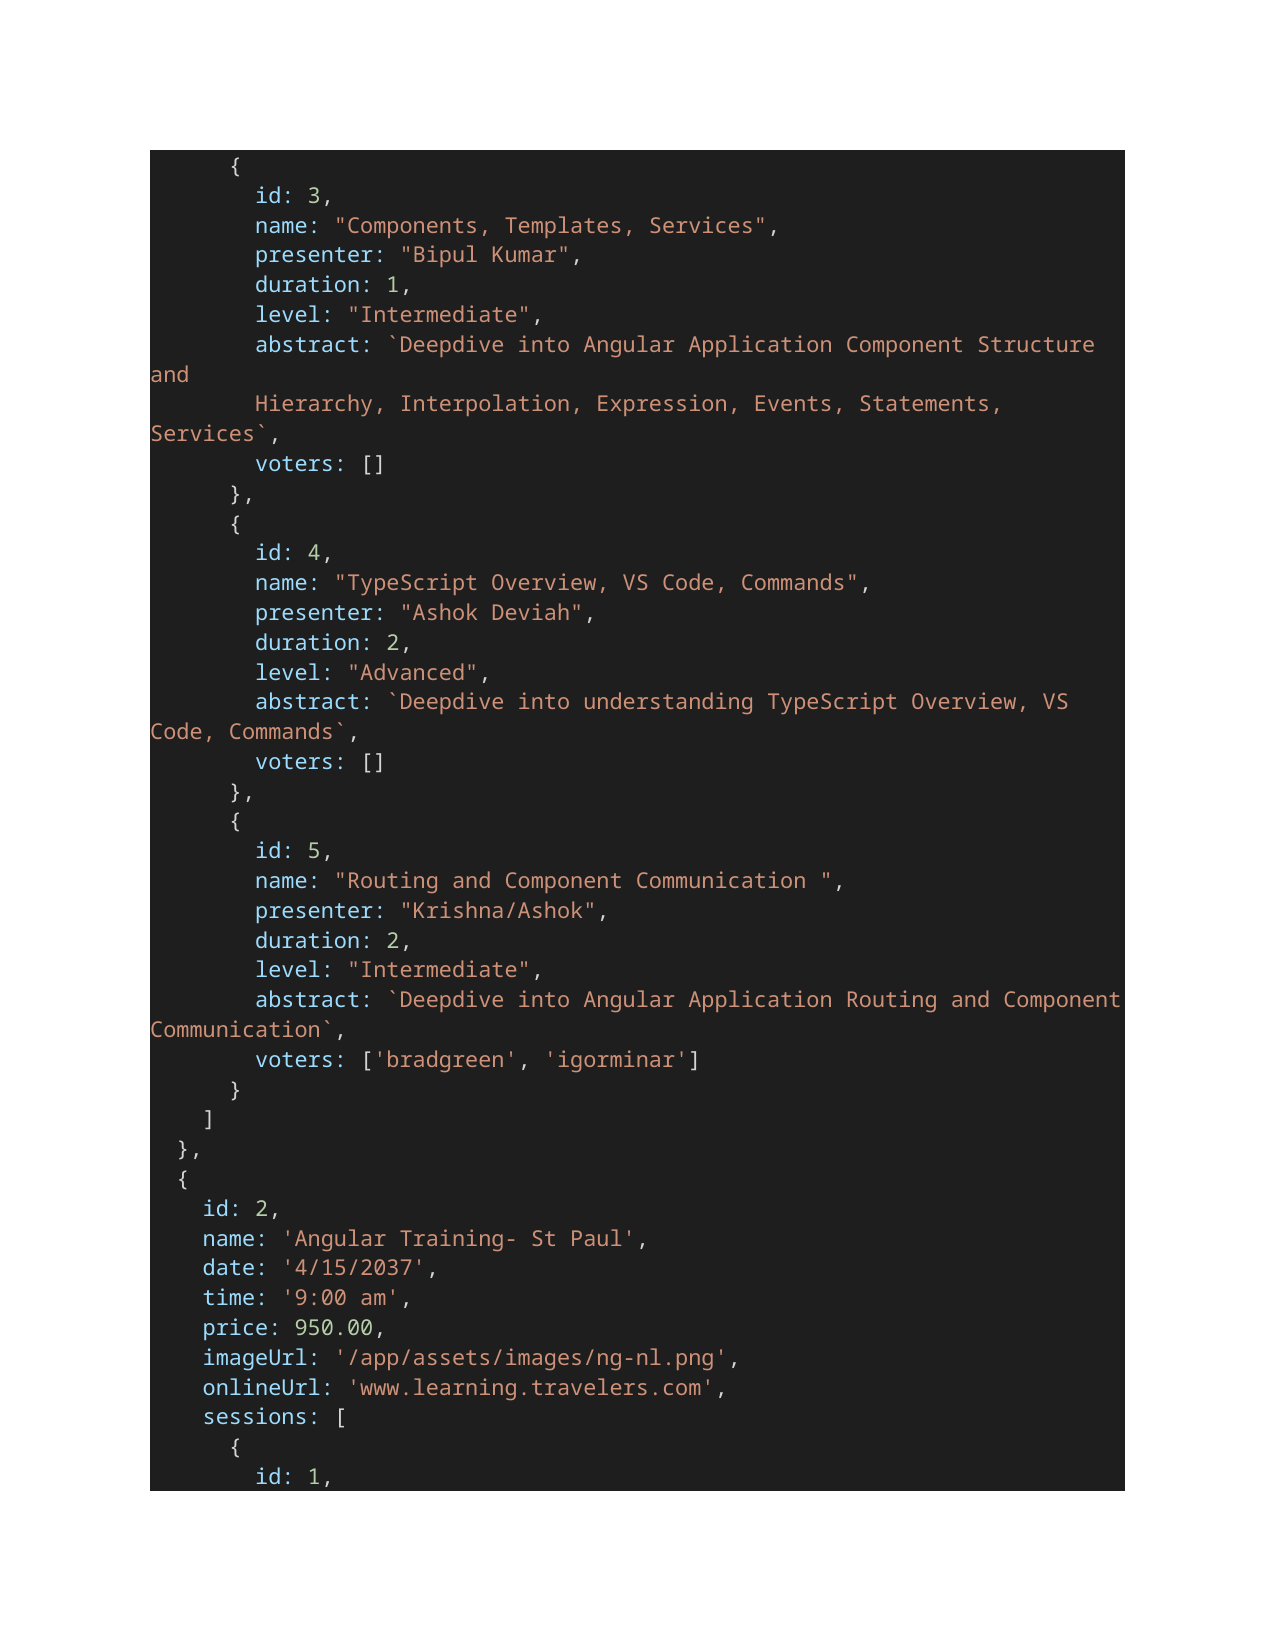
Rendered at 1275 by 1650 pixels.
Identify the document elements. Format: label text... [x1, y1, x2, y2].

text voters: [] [150, 746, 1125, 776]
text level: "Intermediate", [150, 954, 1125, 984]
text onlineUrl: 'www.learning.travelers.com', [150, 1371, 1125, 1401]
text name: "Routing and Component Communication ", [150, 865, 1125, 895]
text name: 'Angular Training- St Paul', [150, 1222, 1125, 1252]
text duration: 1, [150, 269, 1125, 299]
text duration: 2, [150, 627, 1125, 656]
text name: "TypeScript Overview, VS Code, Commands", [150, 567, 1125, 597]
text }, [150, 1133, 1125, 1163]
text } [150, 1073, 1125, 1103]
text { [150, 507, 1125, 537]
text { [150, 150, 1125, 180]
text }, [150, 776, 1125, 805]
text level: "Advanced", [150, 656, 1125, 686]
text ] [150, 1103, 1125, 1133]
text Hierarchy, Interpolation, Expression, Events, Statements, Services`, [150, 388, 1125, 448]
text id: 4, [150, 537, 1125, 567]
text abstract: `Deepdive into Angular Application Routing and Component Communication`, [150, 984, 1125, 1044]
text id: 2, [150, 1193, 1125, 1222]
text imageUrl: '/app/assets/images/ng-nl.png', [150, 1342, 1125, 1371]
text voters: [] [150, 448, 1125, 478]
text time: '9:00 am', [150, 1282, 1125, 1312]
text abstract: `Deepdive into understanding TypeScript Overview, VS Code, Commands`, [150, 686, 1125, 746]
text { [150, 1163, 1125, 1193]
text sessions: [ [150, 1401, 1125, 1431]
text name: "Components, Templates, Services", [150, 209, 1125, 239]
text price: 950.00, [150, 1312, 1125, 1342]
text id: 5, [150, 835, 1125, 865]
text level: "Intermediate", [150, 299, 1125, 329]
text id: 3, [150, 180, 1125, 209]
text presenter: "Ashok Deviah", [150, 597, 1125, 627]
text presenter: "Krishna/Ashok", [150, 895, 1125, 924]
text voters: ['bradgreen', 'igorminar'] [150, 1044, 1125, 1073]
text { [150, 805, 1125, 835]
text id: 1, [150, 1461, 1125, 1491]
text abstract: `Deepdive into Angular Application Component Structure and [150, 329, 1125, 388]
text }, [150, 478, 1125, 507]
text date: '4/15/2037', [150, 1252, 1125, 1282]
text presenter: "Bipul Kumar", [150, 239, 1125, 269]
text duration: 2, [150, 924, 1125, 954]
text { [150, 1431, 1125, 1461]
